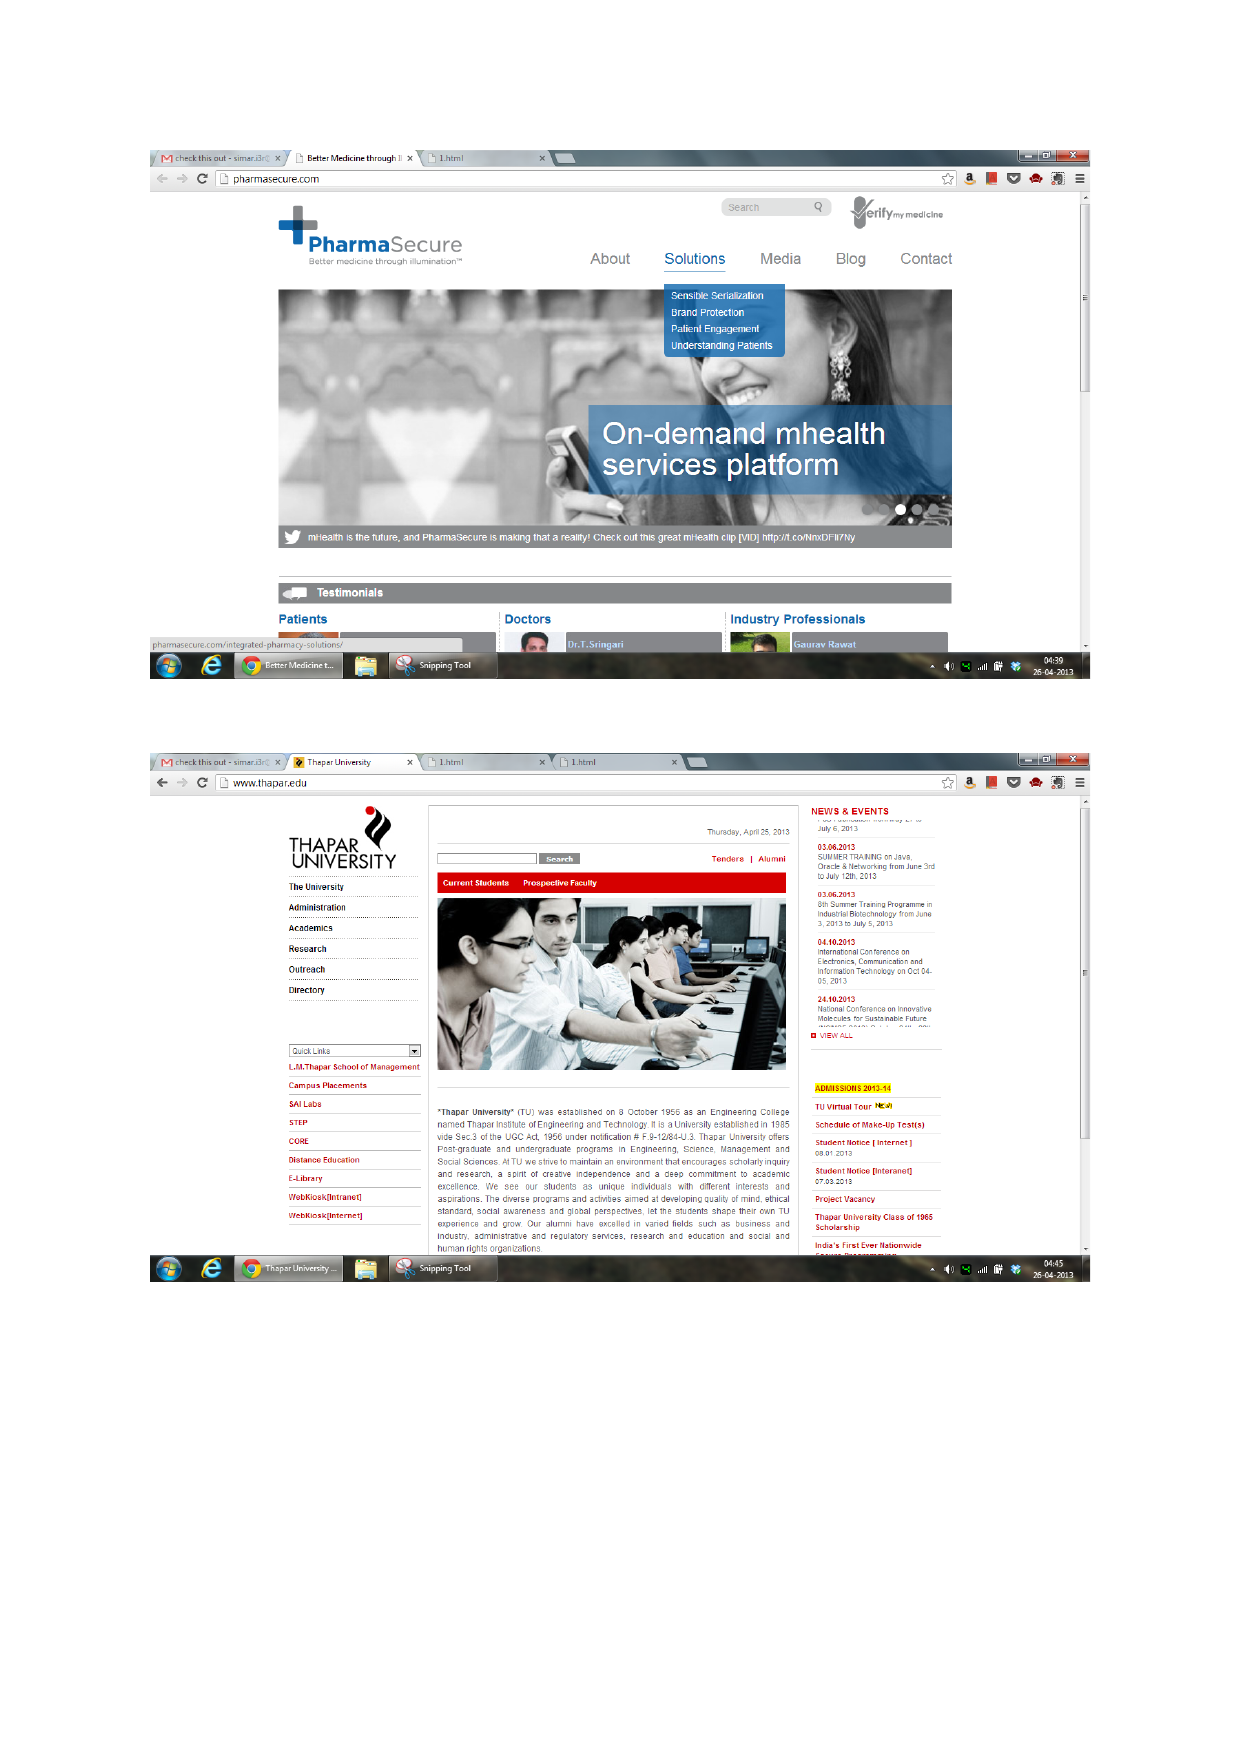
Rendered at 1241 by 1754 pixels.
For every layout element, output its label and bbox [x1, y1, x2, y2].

picture [150, 753, 1091, 1282]
picture [150, 150, 1091, 679]
